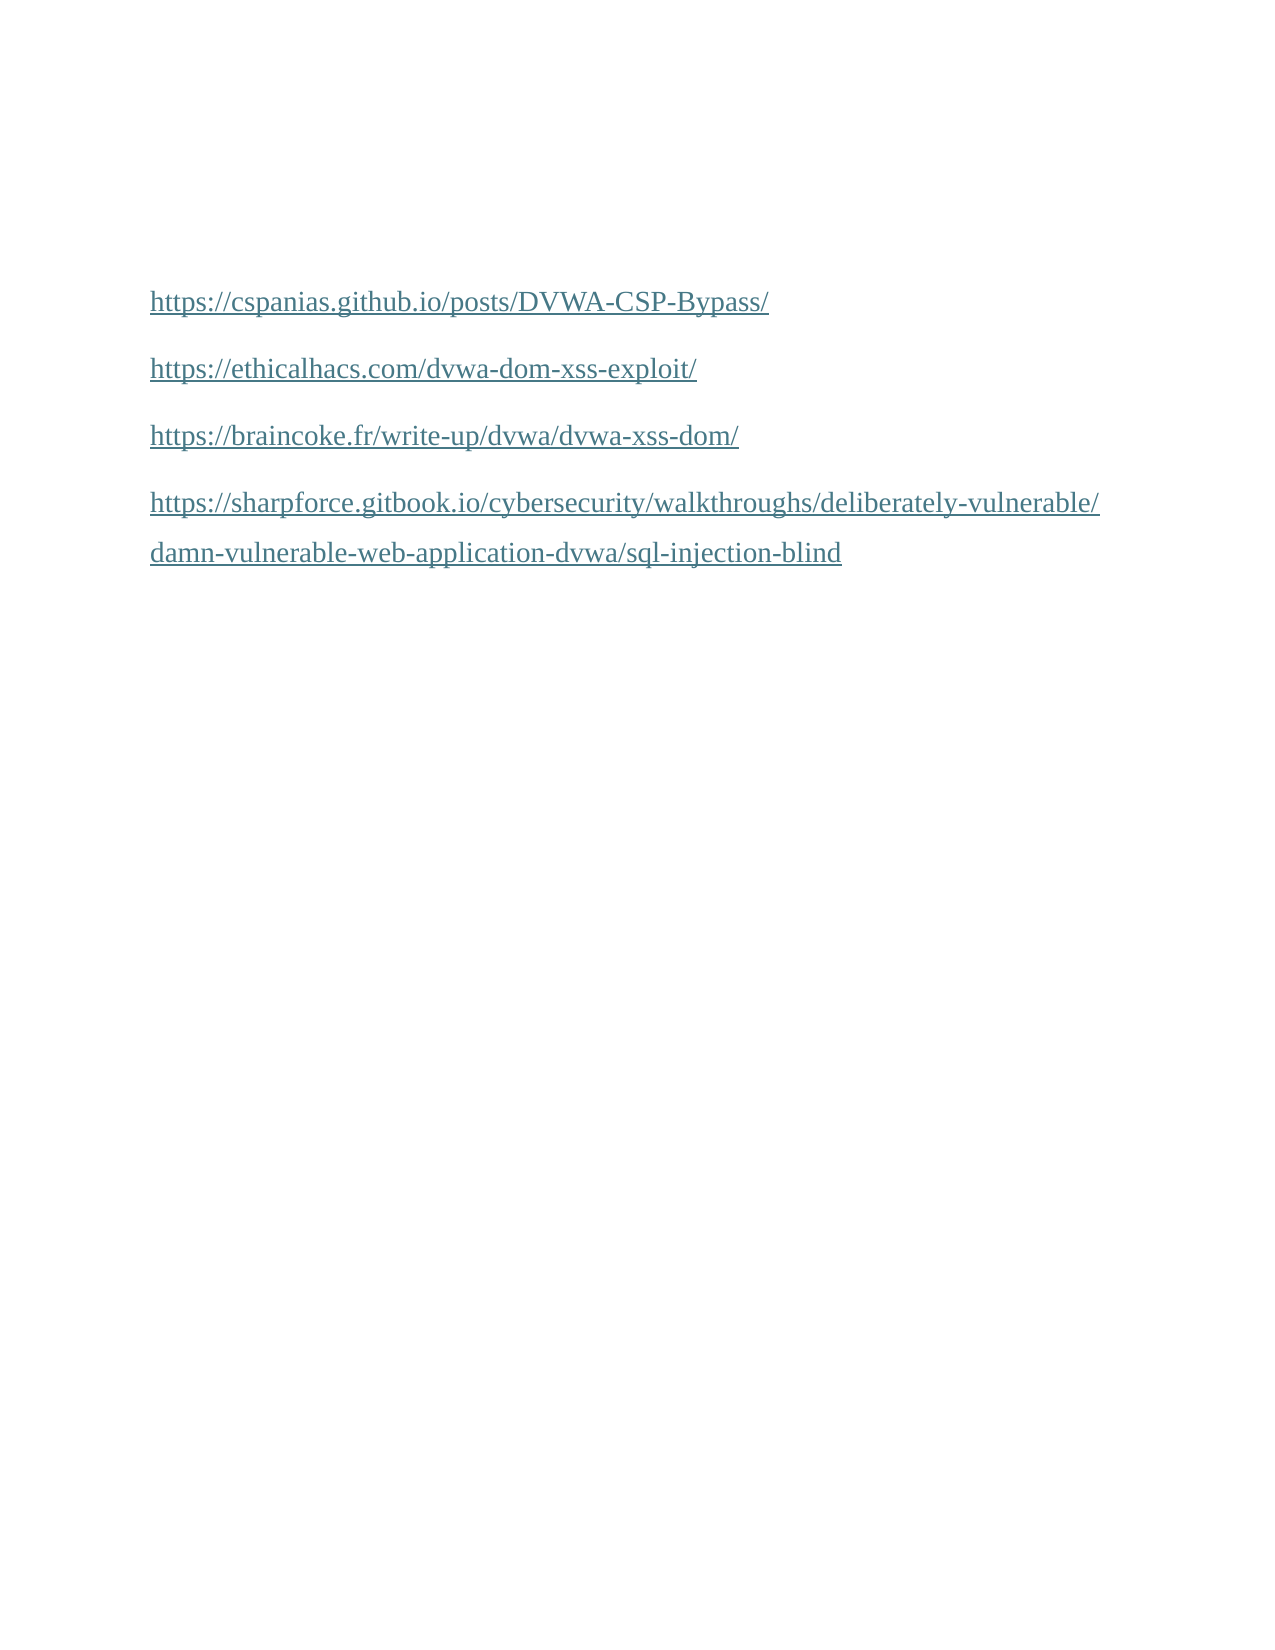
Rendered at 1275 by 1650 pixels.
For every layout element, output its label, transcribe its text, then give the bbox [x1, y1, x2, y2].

text https://braincoke.fr/write-up/dvwa/dvwa-xss-dom/ [150, 418, 1125, 451]
text https://cspanias.github.io/posts/DVWA-CSP-Bypass/ [150, 284, 1125, 317]
text https://sharpforce.gitbook.io/cybersecurity/walkthroughs/deliberately-vulnerable/damn-vulnerable-web-application-dvwa/sql-injection-blind [150, 485, 1125, 569]
text https://ethicalhacs.com/dvwa-dom-xss-exploit/ [150, 351, 1125, 384]
